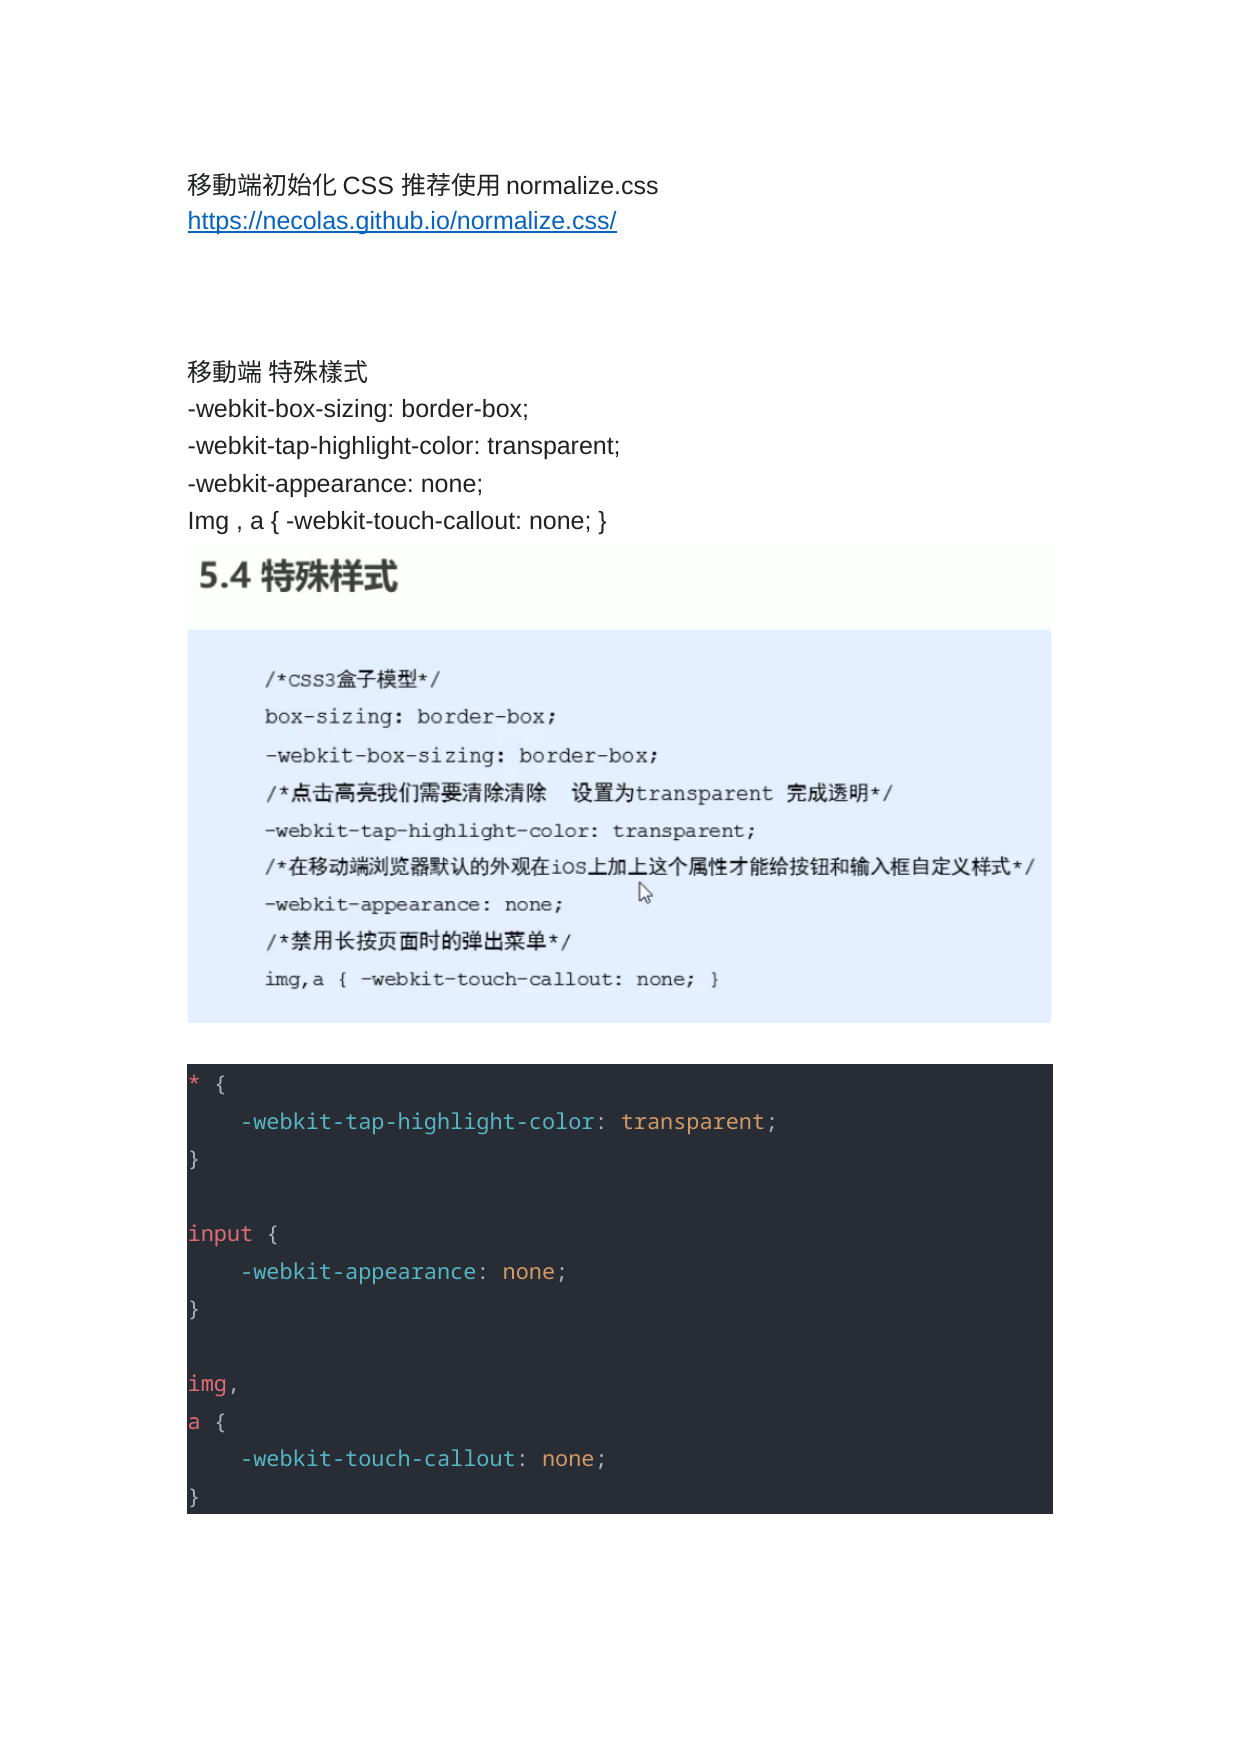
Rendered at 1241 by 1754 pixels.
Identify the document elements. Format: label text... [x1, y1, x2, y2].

text Img , a { -webkit-touch-callout: none; } [187, 502, 1053, 539]
text 移動端 特殊樣式 [187, 352, 1053, 389]
text } [187, 1139, 1053, 1177]
text } [187, 1477, 1053, 1514]
text https://necolas.github.io/normalize.css/ [187, 202, 1053, 239]
text a { [187, 1402, 1053, 1439]
text -webkit-appearance: none; [187, 1252, 1053, 1289]
text img, [187, 1364, 1053, 1402]
text } [187, 1289, 1053, 1327]
text input { [187, 1214, 1053, 1252]
text -webkit-tap-highlight-color: transparent; [187, 427, 1053, 464]
text -webkit-box-sizing: border-box; [187, 389, 1053, 427]
text -webkit-tap-highlight-color: transparent; [187, 1102, 1053, 1139]
text 移動端初始化CSS 推荐使用normalize.css [187, 164, 1053, 202]
picture [187, 543, 1052, 1023]
text * { [187, 1064, 1053, 1102]
text -webkit-touch-callout: none; [187, 1439, 1053, 1477]
text -webkit-appearance: none; [187, 464, 1053, 502]
